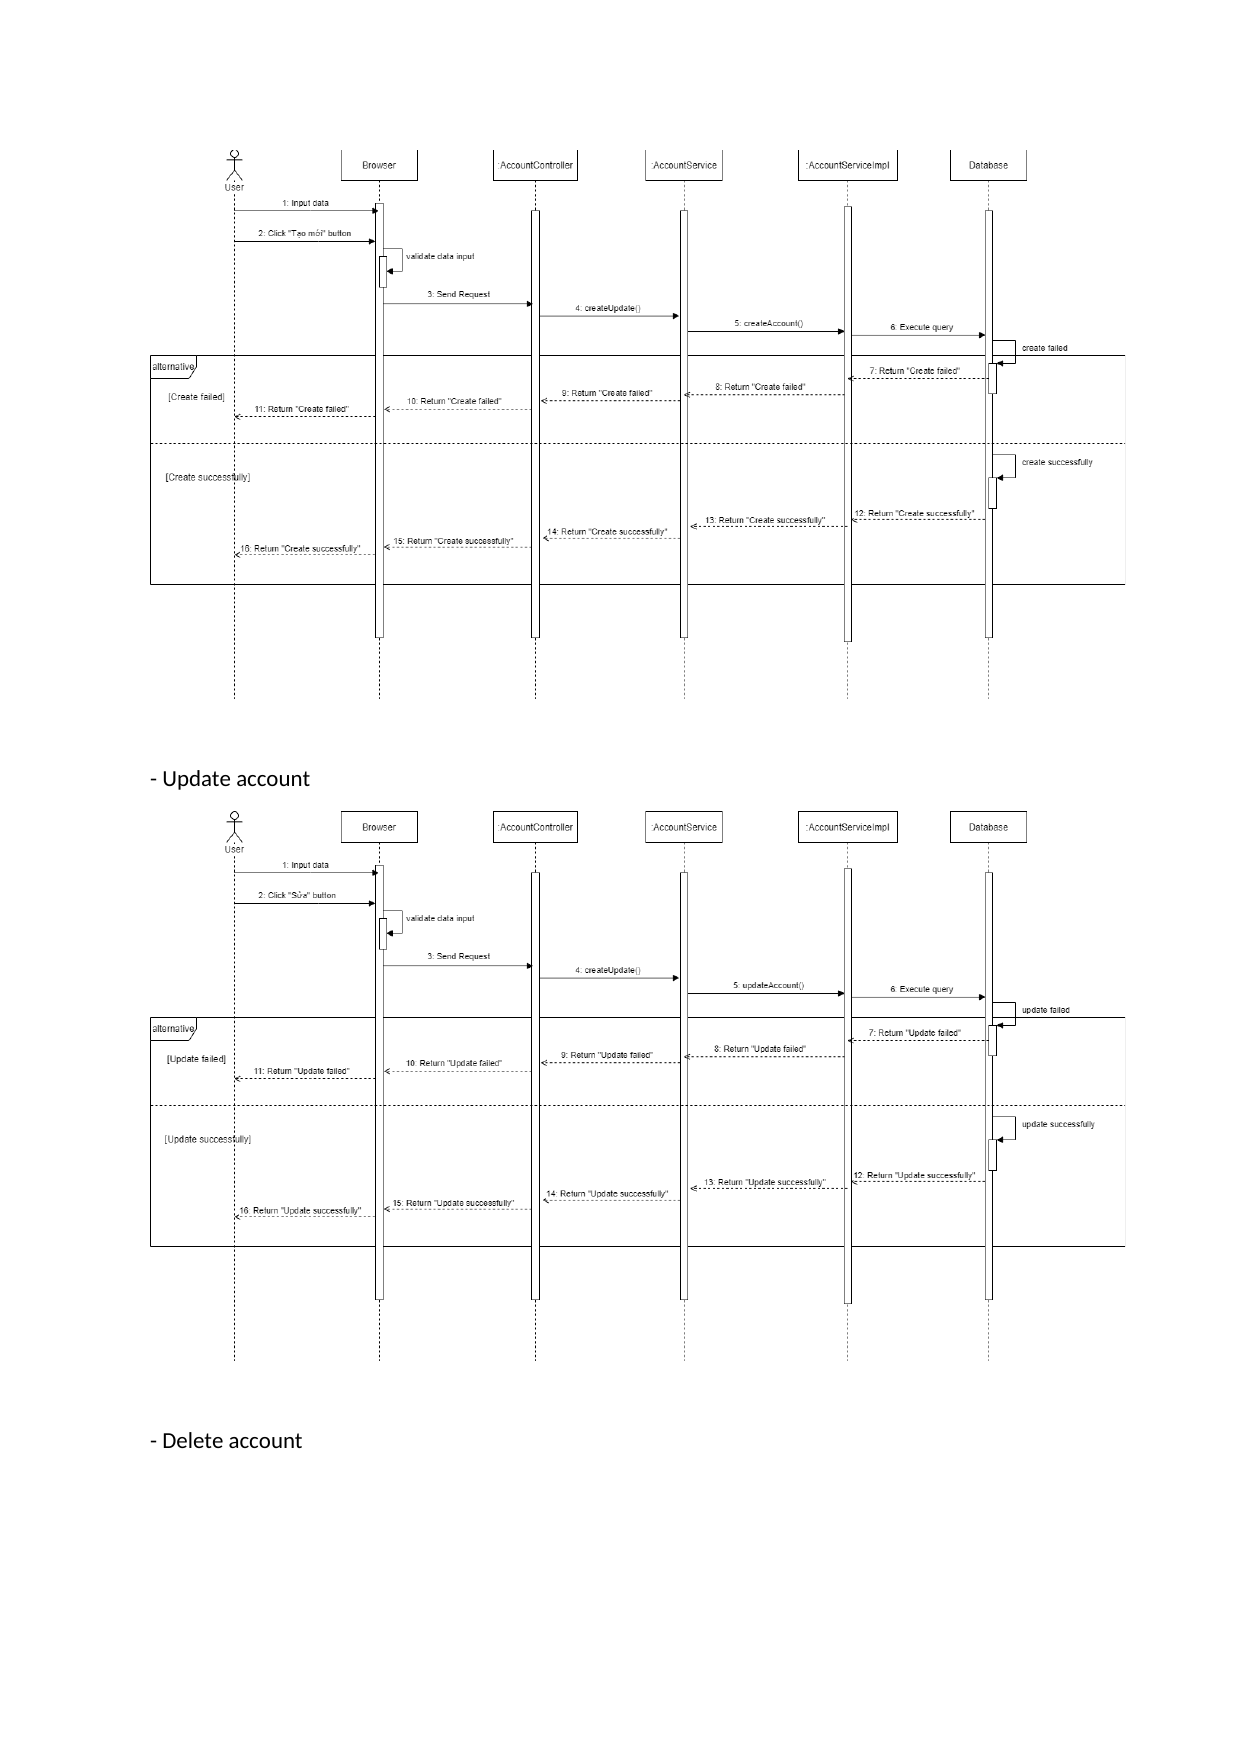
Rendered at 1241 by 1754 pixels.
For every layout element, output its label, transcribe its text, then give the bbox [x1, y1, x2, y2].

picture [150, 811, 1125, 1361]
text - Update account [150, 764, 1093, 792]
text - Delete account [150, 1426, 1093, 1454]
picture [150, 150, 1125, 699]
